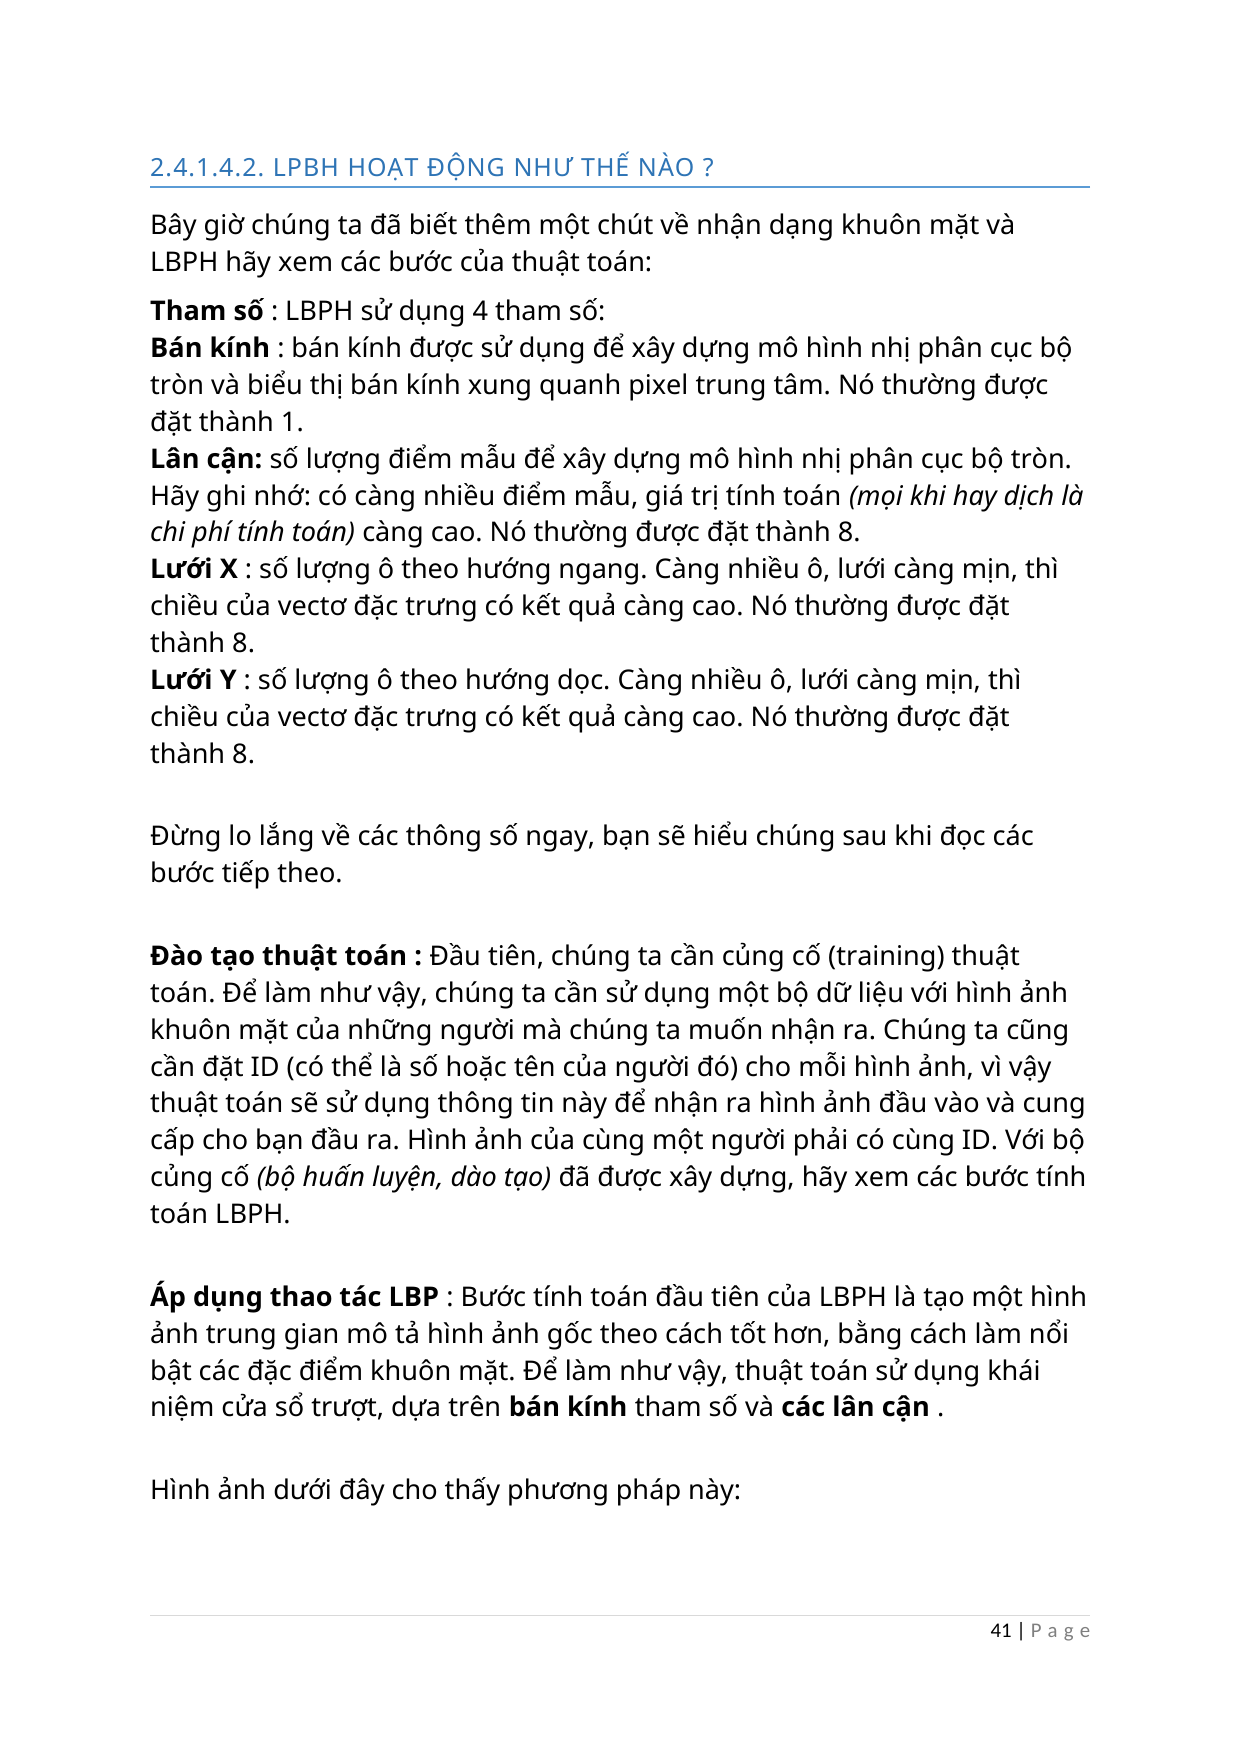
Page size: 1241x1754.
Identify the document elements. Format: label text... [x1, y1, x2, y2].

text Áp dụng thao tác LBP : Bước tính toán đầu tiên của LBPH là tạo một hình ảnh trung gian mô tả hình ảnh gốc theo cách tốt hơn, bằng cách làm nổi bật các đặc điểm khuôn mặt. Để làm như vậy, thuật toán sử dụng khái niệm cửa sổ trượt, dựa trên bán kính tham số và các lân cận . [150, 1277, 1090, 1425]
subtitle 2.4.1.4.2. LPBH hoạt động như thế nào ? [150, 150, 1090, 186]
text Bán kính : bán kính được sử dụng để xây dựng mô hình nhị phân cục bộ tròn và biểu thị bán kính xung quanh pixel trung tâm. Nó thường được đặt thành 1. [150, 328, 1090, 439]
text Hình ảnh dưới đây cho thấy phương pháp này: [150, 1471, 1090, 1507]
text Bây giờ chúng ta đã biết thêm một chút về nhận dạng khuôn mặt và LBPH hãy xem các bước của thuật toán: [150, 205, 1090, 279]
text Lưới Y : số lượng ô theo hướng dọc. Càng nhiều ô, lưới càng mịn, thì chiều của vectơ đặc trưng có kết quả càng cao. Nó thường được đặt thành 8. [150, 660, 1090, 771]
text Lưới X : số lượng ô theo hướng ngang. Càng nhiều ô, lưới càng mịn, thì chiều của vectơ đặc trưng có kết quả càng cao. Nó thường được đặt thành 8. [150, 550, 1090, 660]
text Tham số : LBPH sử dụng 4 tham số: [150, 292, 1090, 328]
text Đừng lo lắng về các thông số ngay, bạn sẽ hiểu chúng sau khi đọc các bước tiếp theo. [150, 817, 1090, 891]
text Đào tạo thuật toán : Đầu tiên, chúng ta cần củng cố (training) thuật toán. Để làm như vậy, chúng ta cần sử dụng một bộ dữ liệu với hình ảnh khuôn mặt của những người mà chúng ta muốn nhận ra. Chúng ta cũng cần đặt ID (có thể là số hoặc tên của người đó) cho mỗi hình ảnh, vì vậy thuật toán sẽ sử dụng thông tin này để nhận ra hình ảnh đầu vào và cung cấp cho bạn đầu ra. Hình ảnh của cùng một người phải có cùng ID. Với bộ củng cố (bộ huấn luyện, dào tạo) đã được xây dựng, hãy xem các bước tính toán LBPH. [150, 936, 1090, 1231]
text Lân cận: số lượng điểm mẫu để xây dựng mô hình nhị phân cục bộ tròn. Hãy ghi nhớ: có càng nhiều điểm mẫu, giá trị tính toán (mọi khi hay dịch là chi phí tính toán) càng cao. Nó thường được đặt thành 8. [150, 439, 1090, 550]
